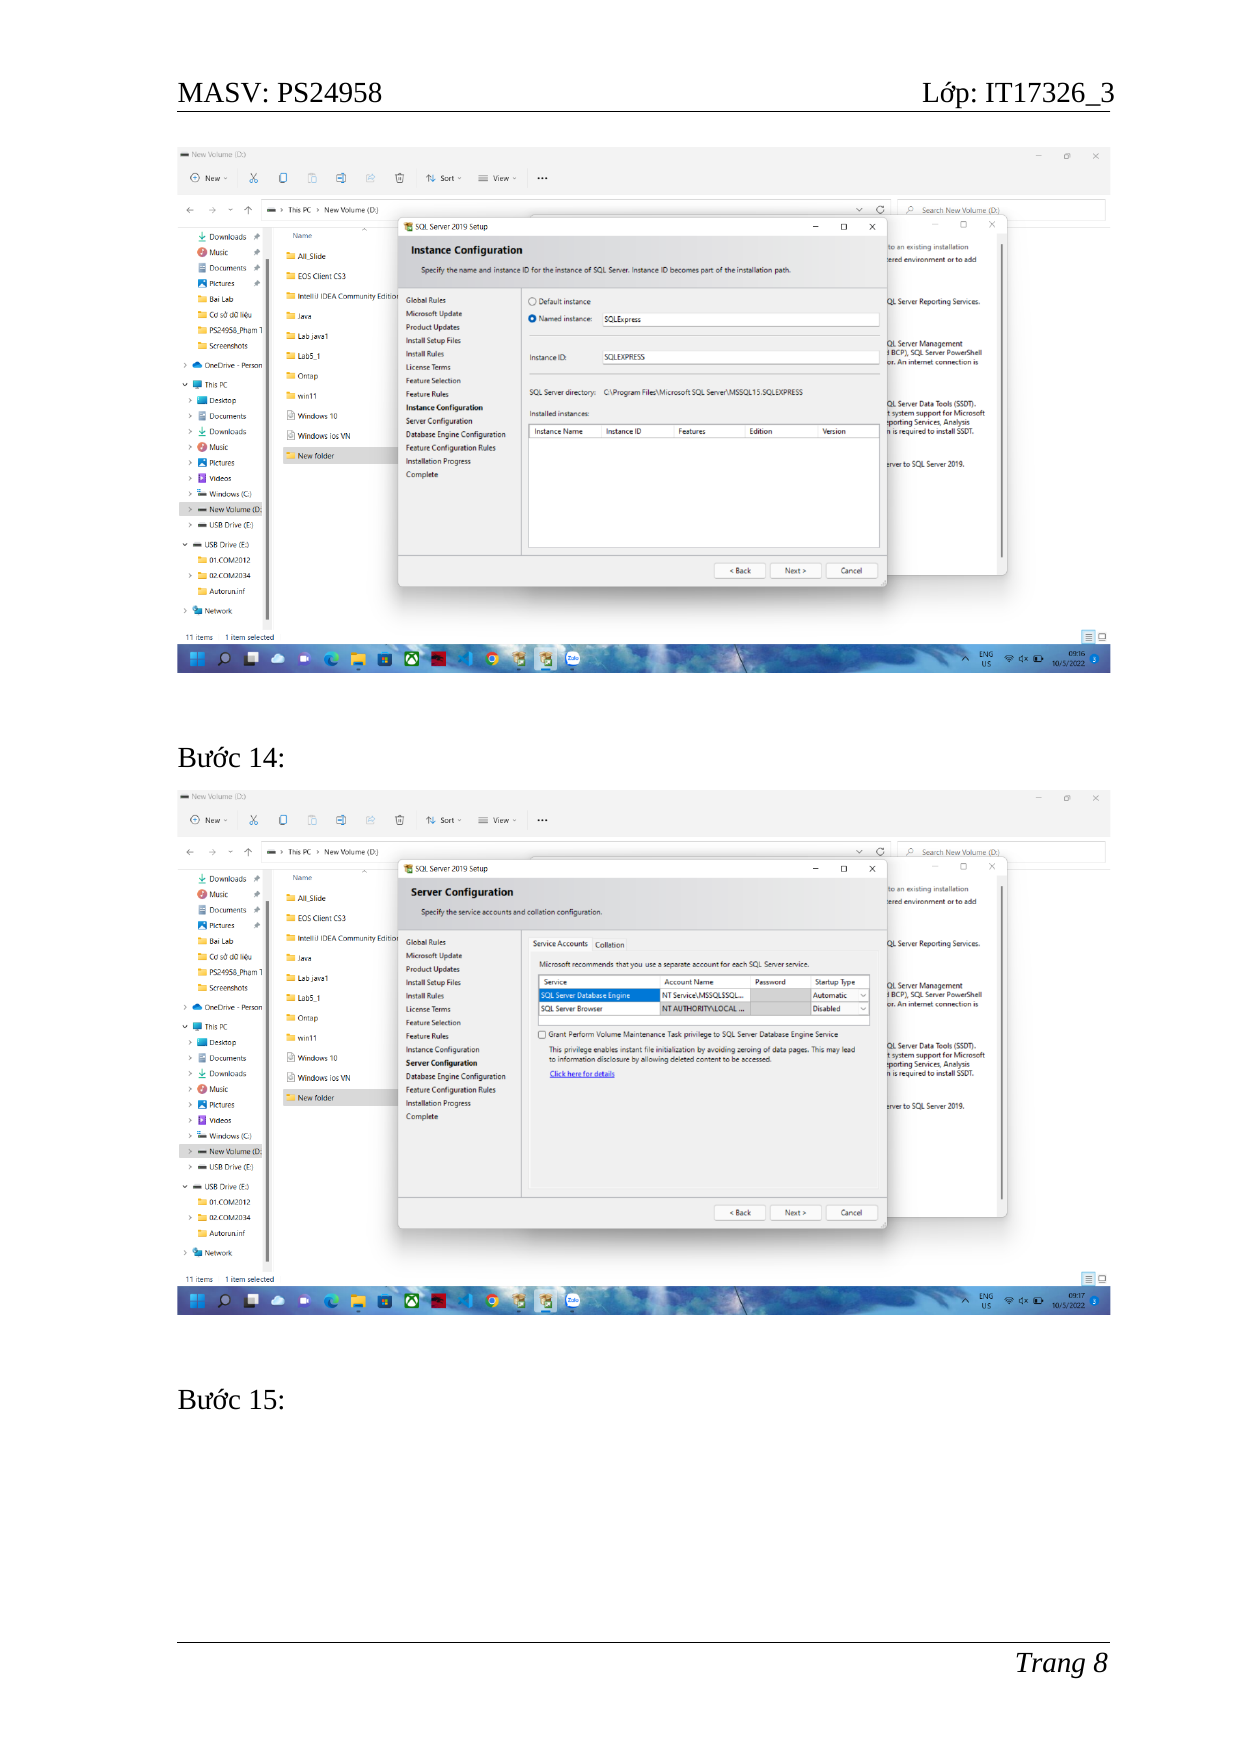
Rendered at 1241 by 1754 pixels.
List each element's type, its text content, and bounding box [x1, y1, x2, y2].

text Bước 14: [177, 740, 1110, 773]
text Bước 15: [177, 1382, 1110, 1416]
picture [177, 147, 1111, 673]
picture [177, 790, 1111, 1315]
